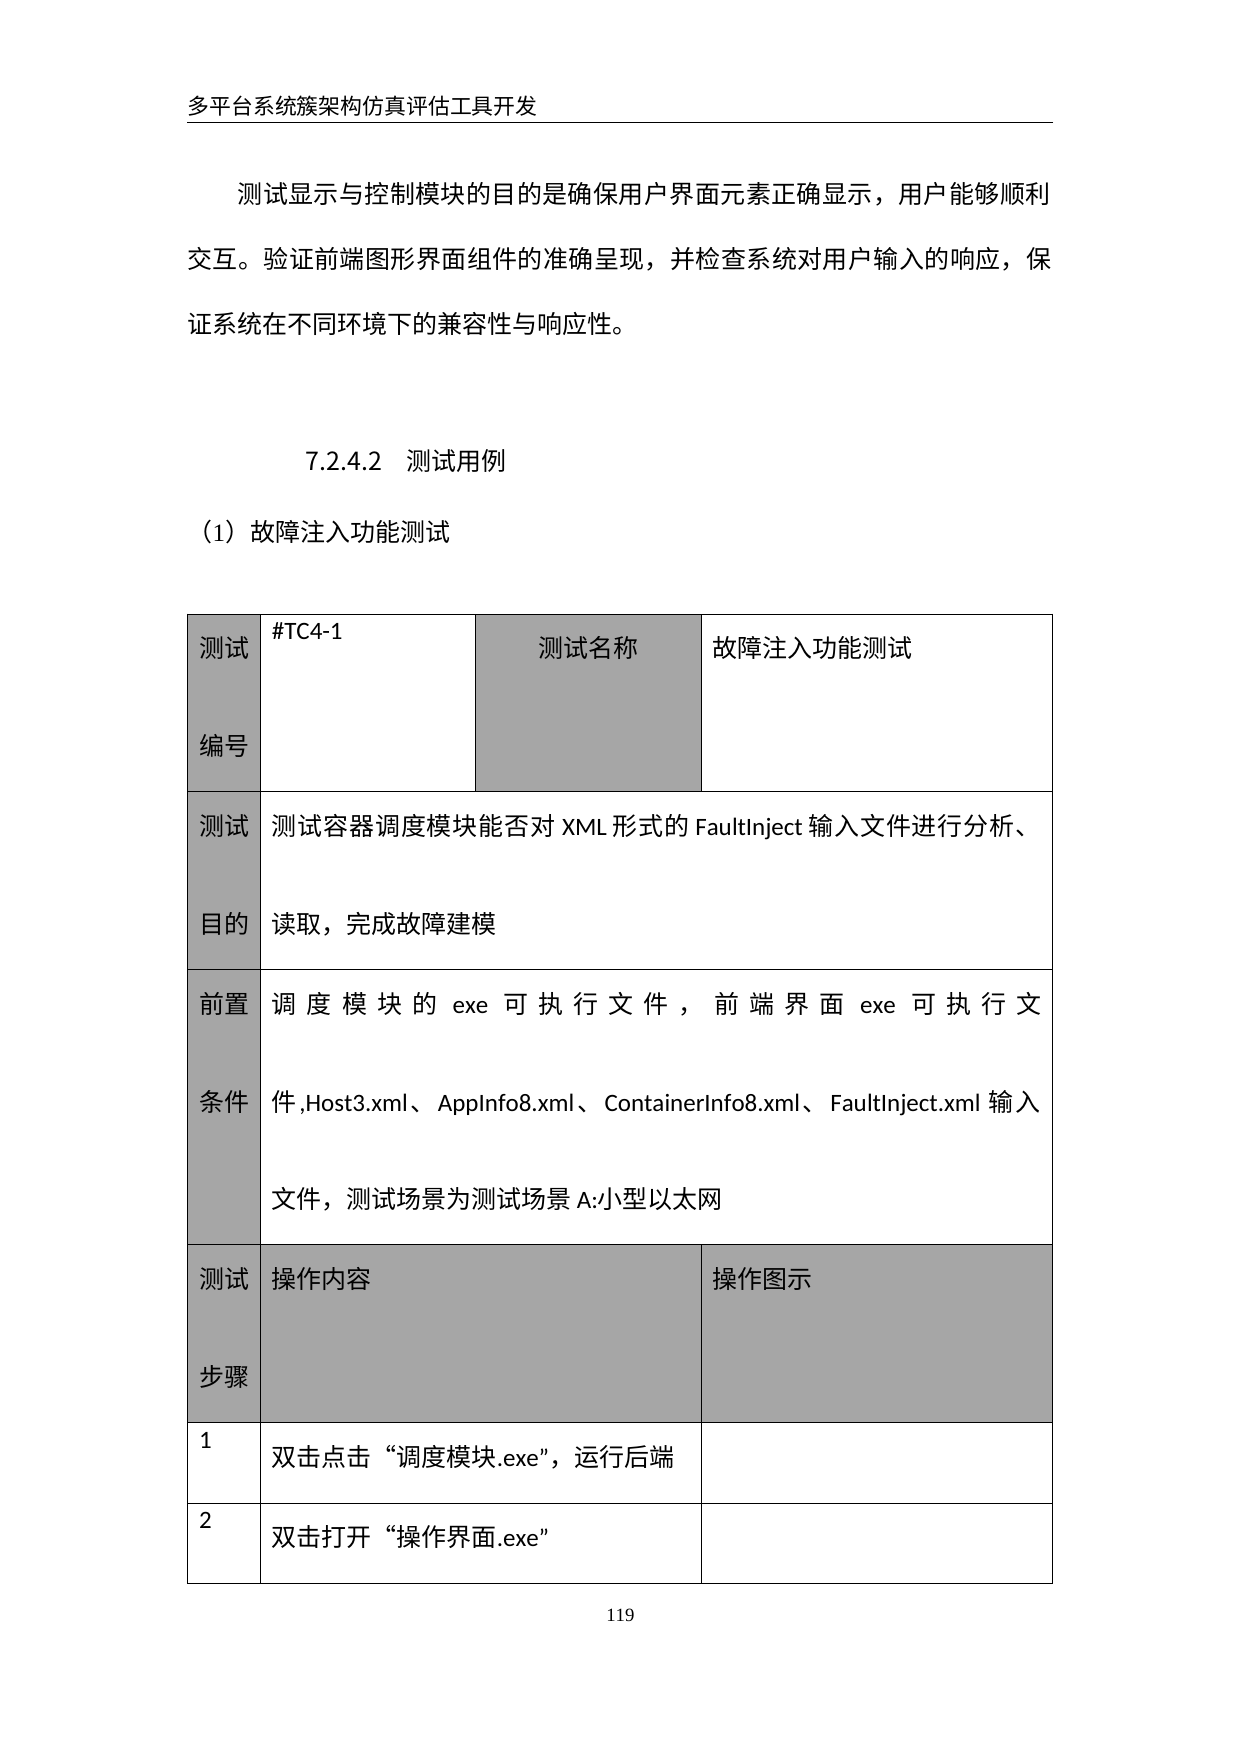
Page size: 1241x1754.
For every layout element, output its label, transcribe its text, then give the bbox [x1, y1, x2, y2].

table_cell 测试容器调度模块能否对XML形式的FaultInject输入文件进行分析、读取，完成故障建模 [261, 792, 1052, 969]
table_cell 测试目的 [188, 792, 260, 969]
table_cell 前置条件 [188, 970, 260, 1244]
table_cell 双击点击“调度模块.exe”，运行后端 [261, 1423, 701, 1502]
table_cell 操作图示 [702, 1245, 1052, 1422]
table_cell 操作内容 [261, 1245, 701, 1422]
table_header 故障注入功能测试 [702, 615, 1052, 791]
table_header 测试名称 [476, 615, 701, 791]
table_header 测试编号 [188, 615, 260, 791]
table_cell 1 [188, 1423, 260, 1502]
table_cell 2 [188, 1504, 260, 1583]
table_cell 测试步骤 [188, 1245, 260, 1422]
text （1）故障注入功能测试 [187, 498, 1053, 563]
text 测试显示与控制模块的目的是确保用户界面元素正确显示，用户能够顺利交互。验证前端图形界面组件的准确呈现，并检查系统对用户输入的响应，保证系统在不同环境下的兼容性与响应性。 [187, 160, 1053, 355]
table_cell [702, 1504, 1052, 1583]
table_cell 调度模块的exe可执行文件，前端界面exe可执行文件,Host3.xml、AppInfo8.xml、ContainerInfo8.xml、FaultInject.xml输入文件，测试场景为测试场景A:小型以太网 [261, 970, 1052, 1244]
table_cell 双击打开“操作界面.exe” [261, 1504, 701, 1583]
table_cell [702, 1423, 1052, 1502]
subtitle 测试用例 [305, 427, 1028, 492]
table_header #TC4-1 [261, 615, 475, 791]
